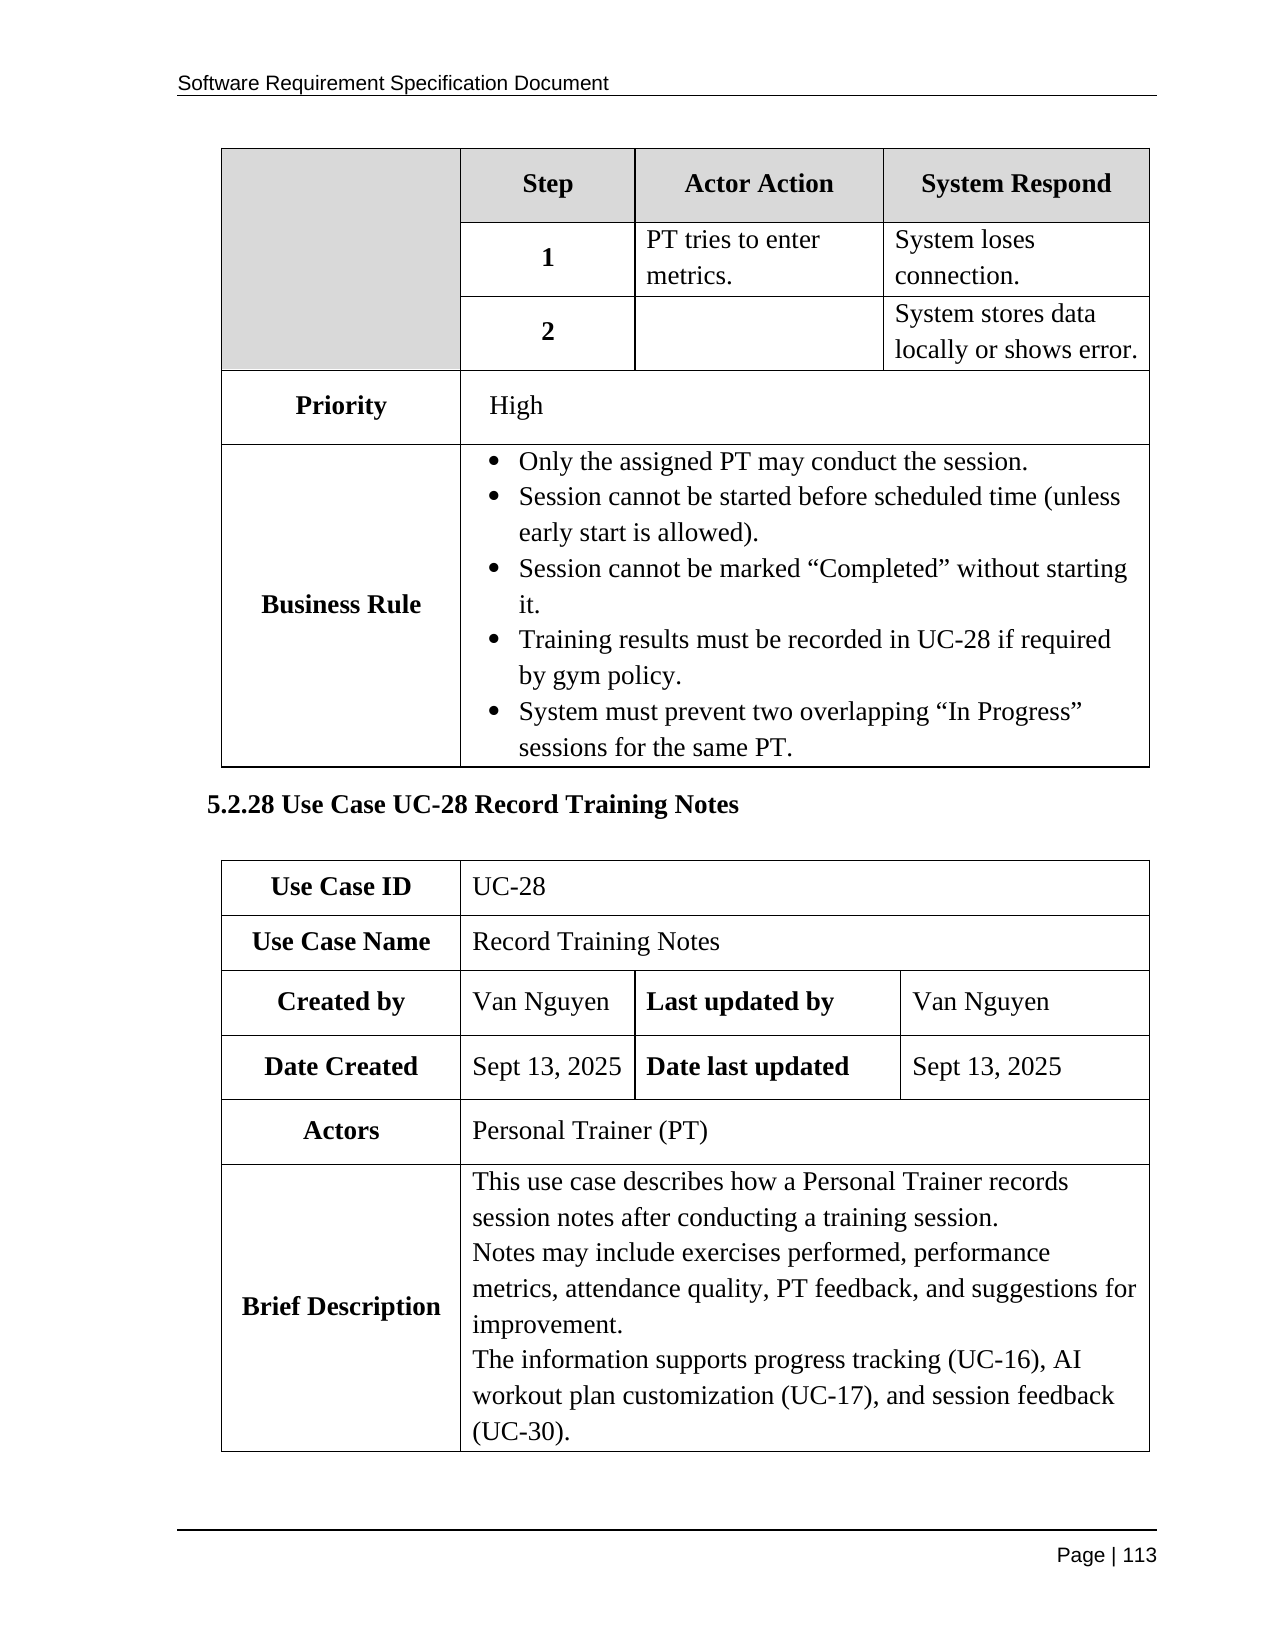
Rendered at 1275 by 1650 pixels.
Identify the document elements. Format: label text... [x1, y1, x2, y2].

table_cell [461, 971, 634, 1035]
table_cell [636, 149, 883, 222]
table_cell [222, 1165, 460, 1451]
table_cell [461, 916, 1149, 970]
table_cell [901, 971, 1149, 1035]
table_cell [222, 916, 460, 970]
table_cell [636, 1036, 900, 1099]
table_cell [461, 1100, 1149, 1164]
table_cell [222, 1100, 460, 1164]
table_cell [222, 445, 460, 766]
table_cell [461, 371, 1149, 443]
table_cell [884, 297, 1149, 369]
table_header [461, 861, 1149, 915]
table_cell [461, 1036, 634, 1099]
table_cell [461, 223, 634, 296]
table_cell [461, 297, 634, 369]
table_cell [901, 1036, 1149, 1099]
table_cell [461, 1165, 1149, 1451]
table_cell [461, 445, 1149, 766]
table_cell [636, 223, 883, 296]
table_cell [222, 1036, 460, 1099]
subtitle 5.2.28 Use Case UC-28 Record Training Notes [207, 788, 1157, 819]
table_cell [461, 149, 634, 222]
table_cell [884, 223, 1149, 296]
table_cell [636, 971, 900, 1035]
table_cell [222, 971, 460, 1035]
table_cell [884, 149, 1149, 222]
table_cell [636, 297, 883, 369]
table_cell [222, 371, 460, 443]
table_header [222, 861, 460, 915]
